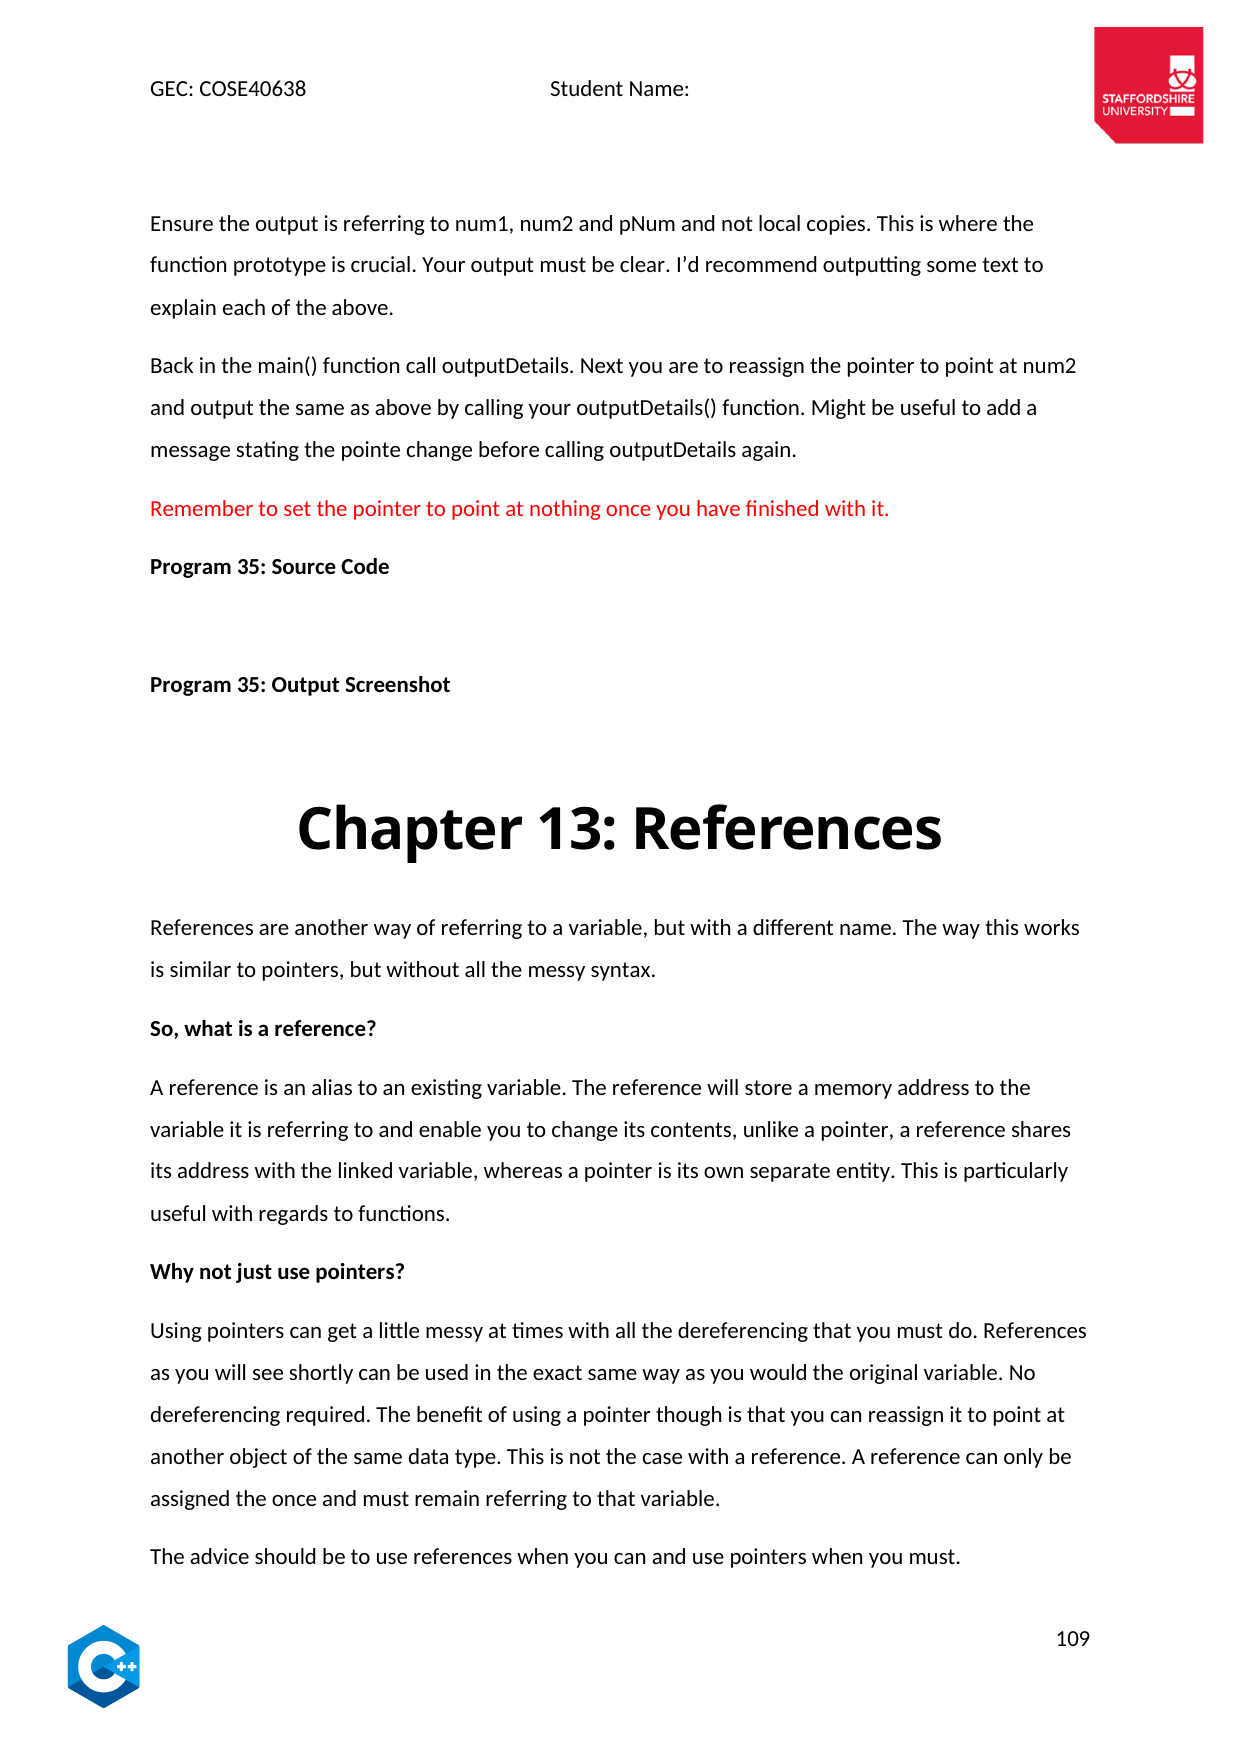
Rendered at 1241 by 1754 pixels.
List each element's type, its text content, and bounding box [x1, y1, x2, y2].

text Why not just use pointers? [150, 1257, 1090, 1285]
text Ensure the output is referring to num1, num2 and pNum and not local copies. This is where the function prototype is crucial. Your output must be clear. I’d recommend outputting some text to explain each of the above. [150, 209, 1090, 321]
text References are another way of referring to a variable, but with a different name. The way this works is similar to pointers, but without all the messy syntax. [150, 913, 1090, 983]
text The advice should be to use references when you can and use pointers when you must. [150, 1542, 1090, 1571]
text Remember to set the pointer to point at nothing once you have finished with it. [150, 494, 1090, 522]
picture [53, 1625, 150, 1708]
title Chapter 13: References [150, 787, 1090, 867]
text A reference is an alias to an existing variable. The reference will store a memory address to the variable it is referring to and enable you to change its contents, unlike a pointer, a reference shares its address with the linked variable, whereas a pointer is its own separate entity. This is particularly useful with regards to functions. [150, 1073, 1090, 1227]
text Program 35: Source Code [150, 552, 1090, 581]
text Back in the main() function call outputDetails. Next you are to reassign the pointer to point at num2 and output the same as above by calling your outputDetails() function. Might be useful to add a message stating the pointe change before calling outputDetails again. [150, 351, 1090, 463]
picture [1088, 27, 1209, 148]
text Using pointers can get a little messy at times with all the dereferencing that you must do. References as you will see shortly can be used in the exact same way as you would the original variable. No dereferencing required. The benefit of using a pointer though is that you can reassign it to point at another object of the same data type. This is not the case with a reference. A reference can only be assigned the once and must remain referring to that variable. [150, 1316, 1090, 1512]
text Program 35: Output Screenshot [150, 670, 1090, 698]
text So, what is a reference? [150, 1014, 1090, 1042]
